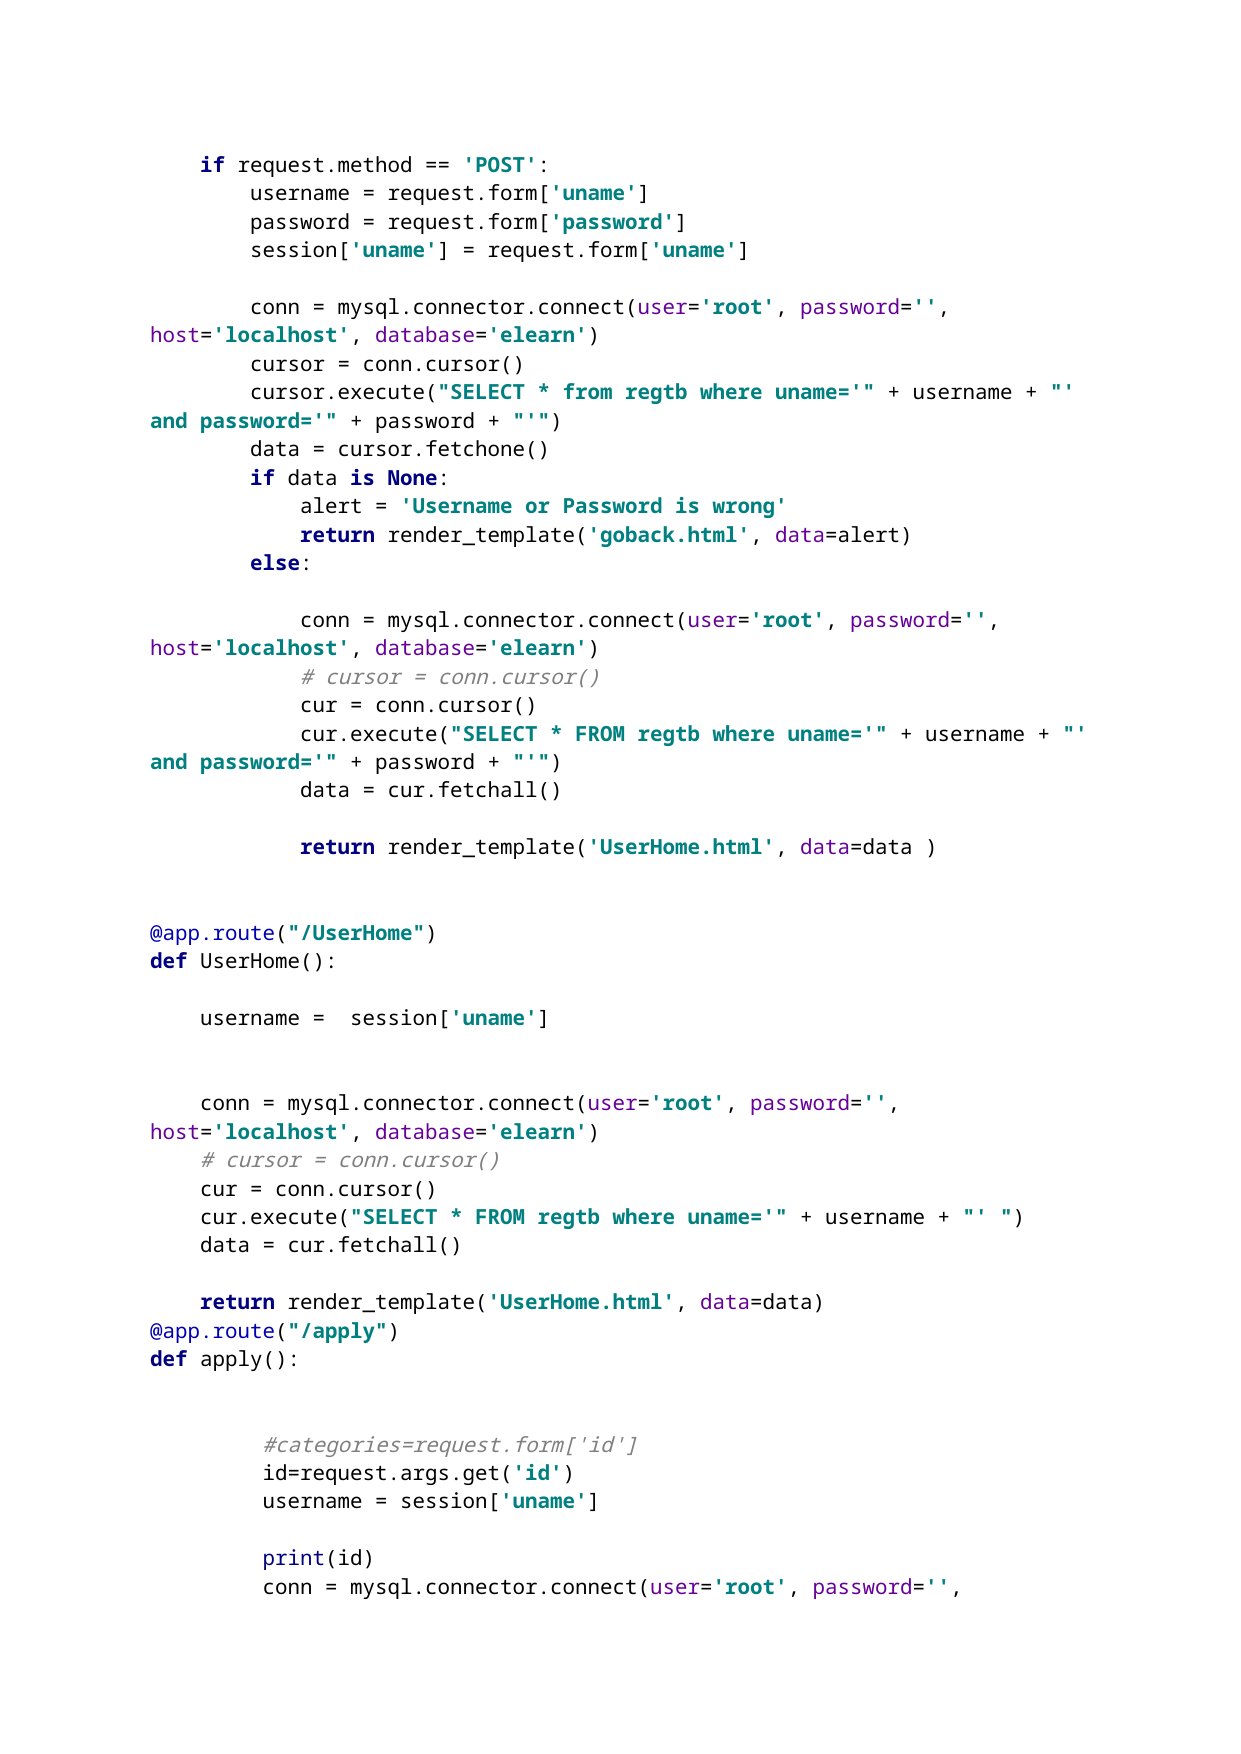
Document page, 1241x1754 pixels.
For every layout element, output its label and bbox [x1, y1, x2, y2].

text [150, 150, 1090, 1600]
